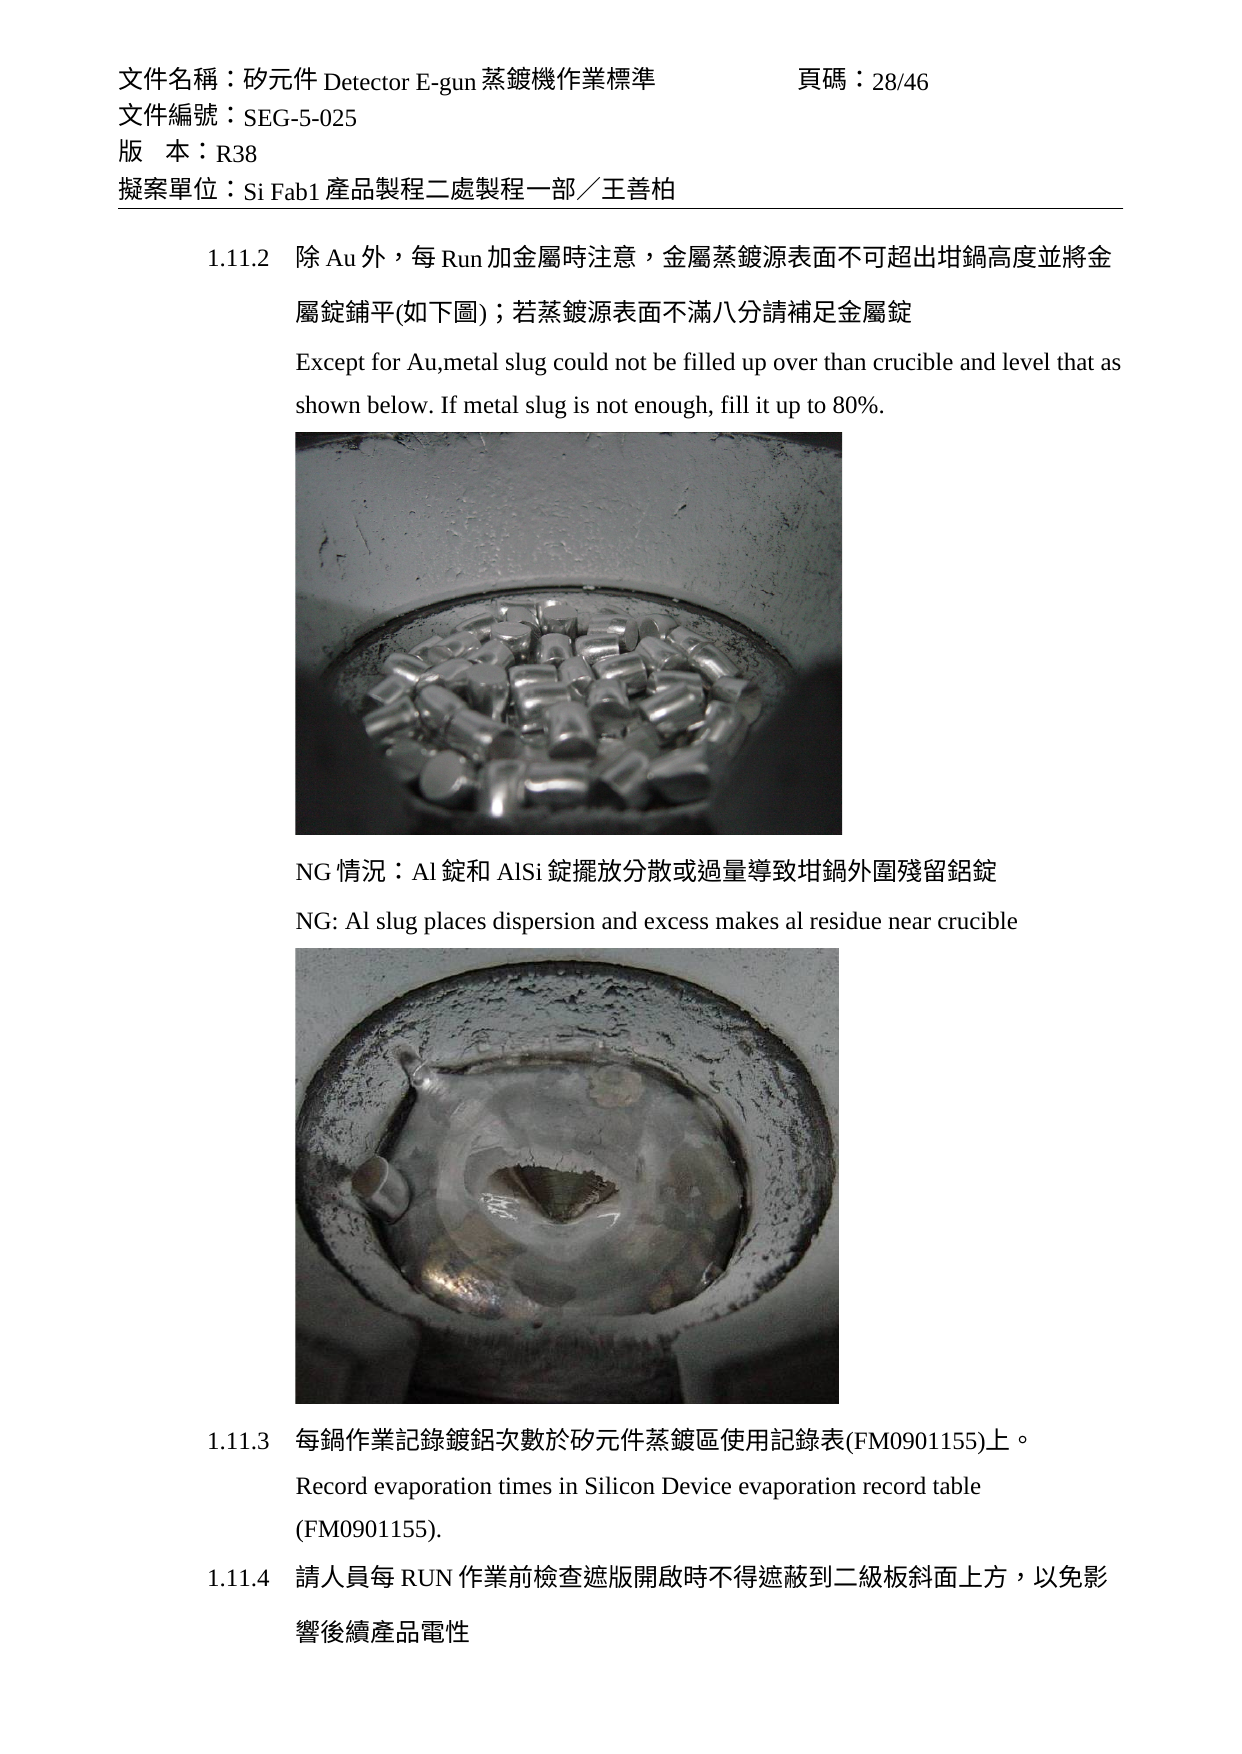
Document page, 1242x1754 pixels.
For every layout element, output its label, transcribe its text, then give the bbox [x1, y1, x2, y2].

list NG情況：Al錠和AlSi錠擺放分散或過量導致坩鍋外圍殘留鋁錠 [295, 851, 1123, 888]
list NG: Al slug places dispersion and excess makes al residue near crucible [295, 906, 1123, 934]
list 請人員每RUN作業前檢查遮版開啟時不得遮蔽到二級板斜面上方，以免影響後續產品電性 [207, 1558, 1123, 1648]
picture [295, 948, 839, 1404]
list Except for Au,metal slug could not be filled up over than crucible and level that as shown below. If metal slug is not enough, fill it up to 80%. [295, 347, 1123, 418]
picture [295, 432, 843, 835]
list 每鍋作業記錄鍍鋁次數於矽元件蒸鍍區使用記錄表(FM0901155)上。 Record evaporation times in Silicon Device evaporation record table (FM0901155). [207, 1421, 1123, 1543]
list 除Au外，每Run加金屬時注意，金屬蒸鍍源表面不可超出坩鍋高度並將金屬錠鋪平(如下圖)；若蒸鍍源表面不滿八分請補足金屬錠 [207, 238, 1123, 328]
